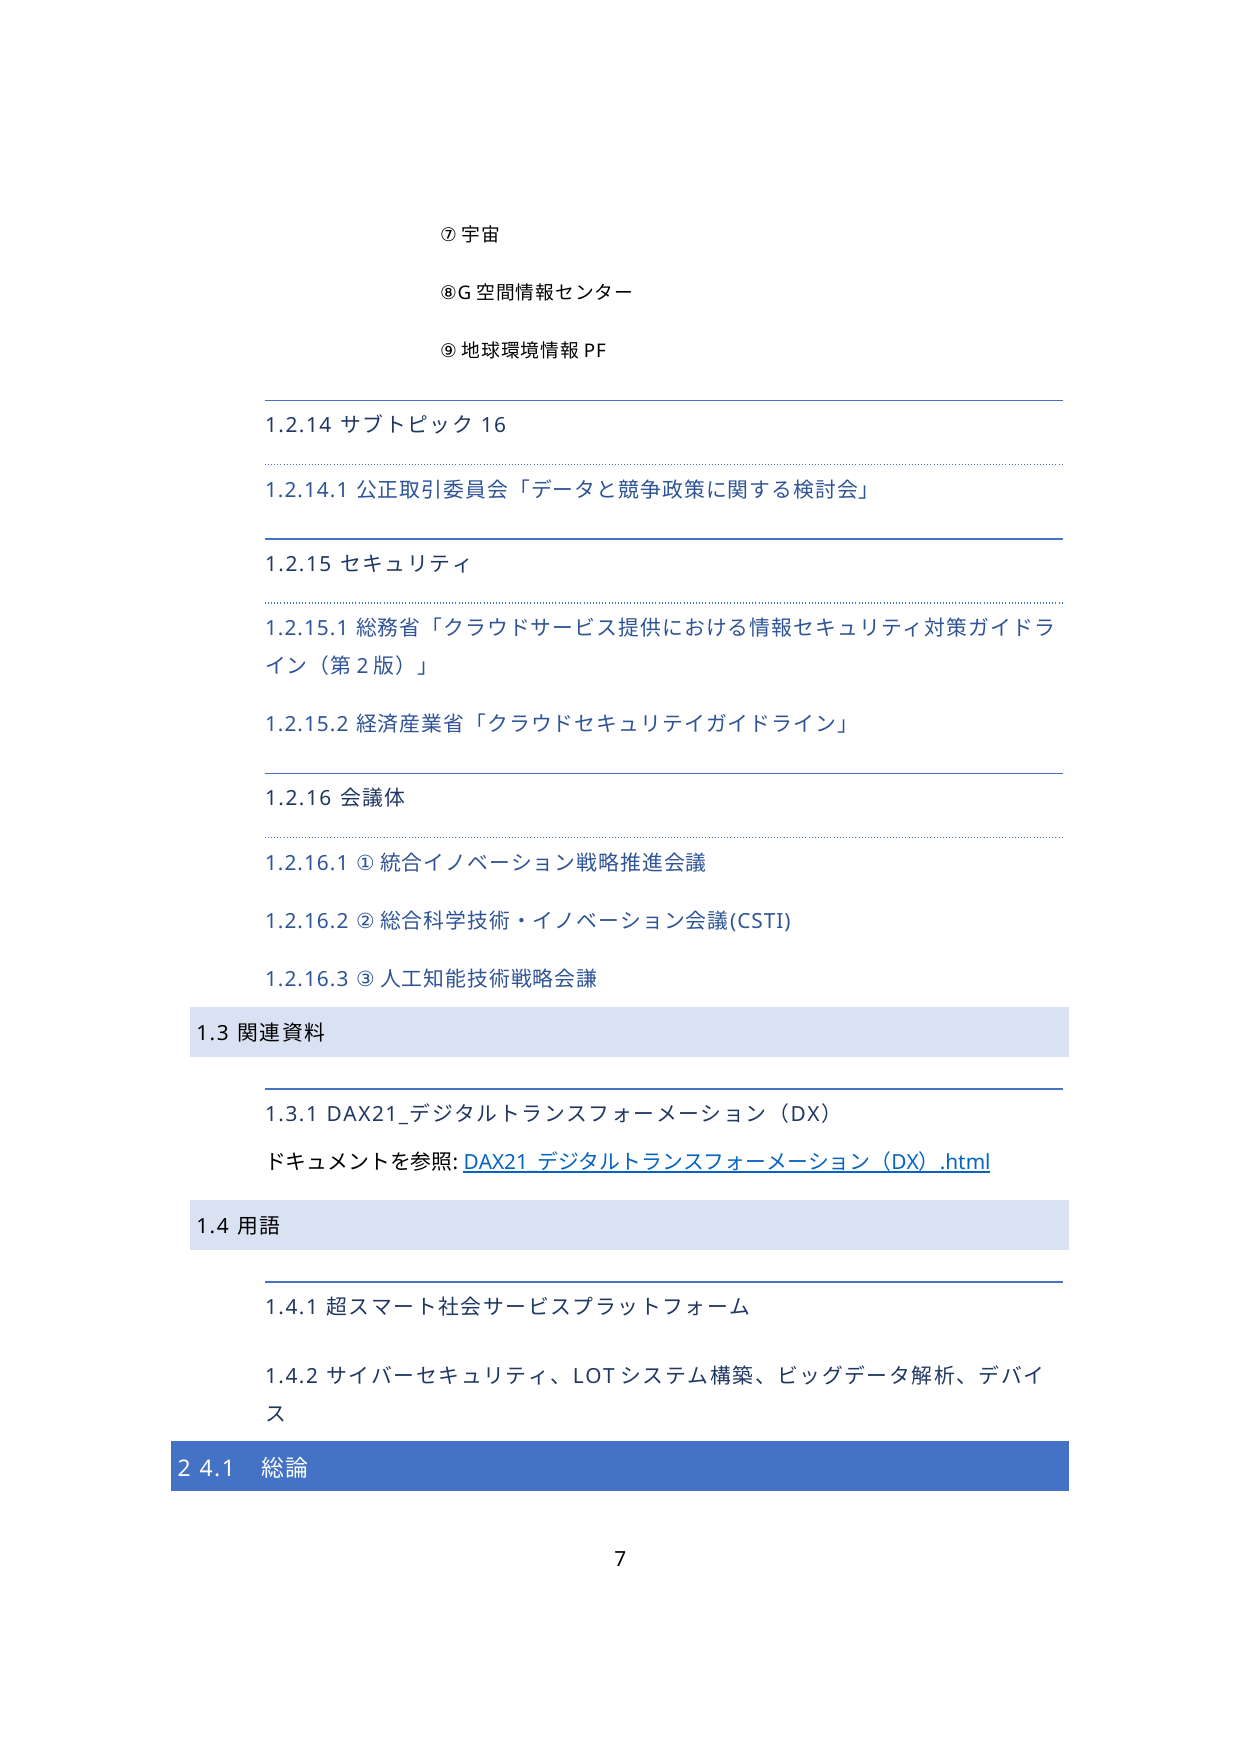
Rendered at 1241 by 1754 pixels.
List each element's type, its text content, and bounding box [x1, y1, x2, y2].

text ⑦宇宙 [440, 214, 1063, 252]
text DAX21_デジタルトランスフォーメーション（DX） [265, 1090, 1063, 1131]
text ドキュメントを参照: DAX21_デジタルトランスフォーメーション（DX）.html [265, 1142, 1063, 1179]
text ①統合イノベーション戦略推進会議 [265, 836, 1063, 880]
text セキュリティ [265, 540, 1063, 581]
text 経済産業省「クラウドセキュリテイガイドライン」 [265, 698, 1063, 741]
text ②総合科学技術・イノベーション会議(CSTI) [265, 895, 1063, 938]
text 総務省「クラウドサービス提供における情報セキュリティ対策ガイドライン（第2版）」 [265, 602, 1063, 683]
text 用語 [196, 1206, 1063, 1244]
text ⑧G空間情報センター [440, 272, 1063, 310]
text 会議体 [265, 774, 1063, 816]
text ⑨地球環境情報PF [440, 331, 1063, 368]
text 超スマート社会サービスプラットフォーム [265, 1283, 1063, 1324]
text 関連資料 [196, 1013, 1063, 1051]
text 公正取引委員会「データと競争政策に関する検討会」 [265, 463, 1063, 507]
text 4.1 総論 [177, 1448, 1063, 1485]
text サブトピック 16 [265, 401, 1063, 443]
text サイバーセキュリティ、loTシステム構築、ビッグデータ解析、デバイス [265, 1350, 1063, 1431]
text ③人工知能技術戦略会謙 [265, 953, 1063, 996]
